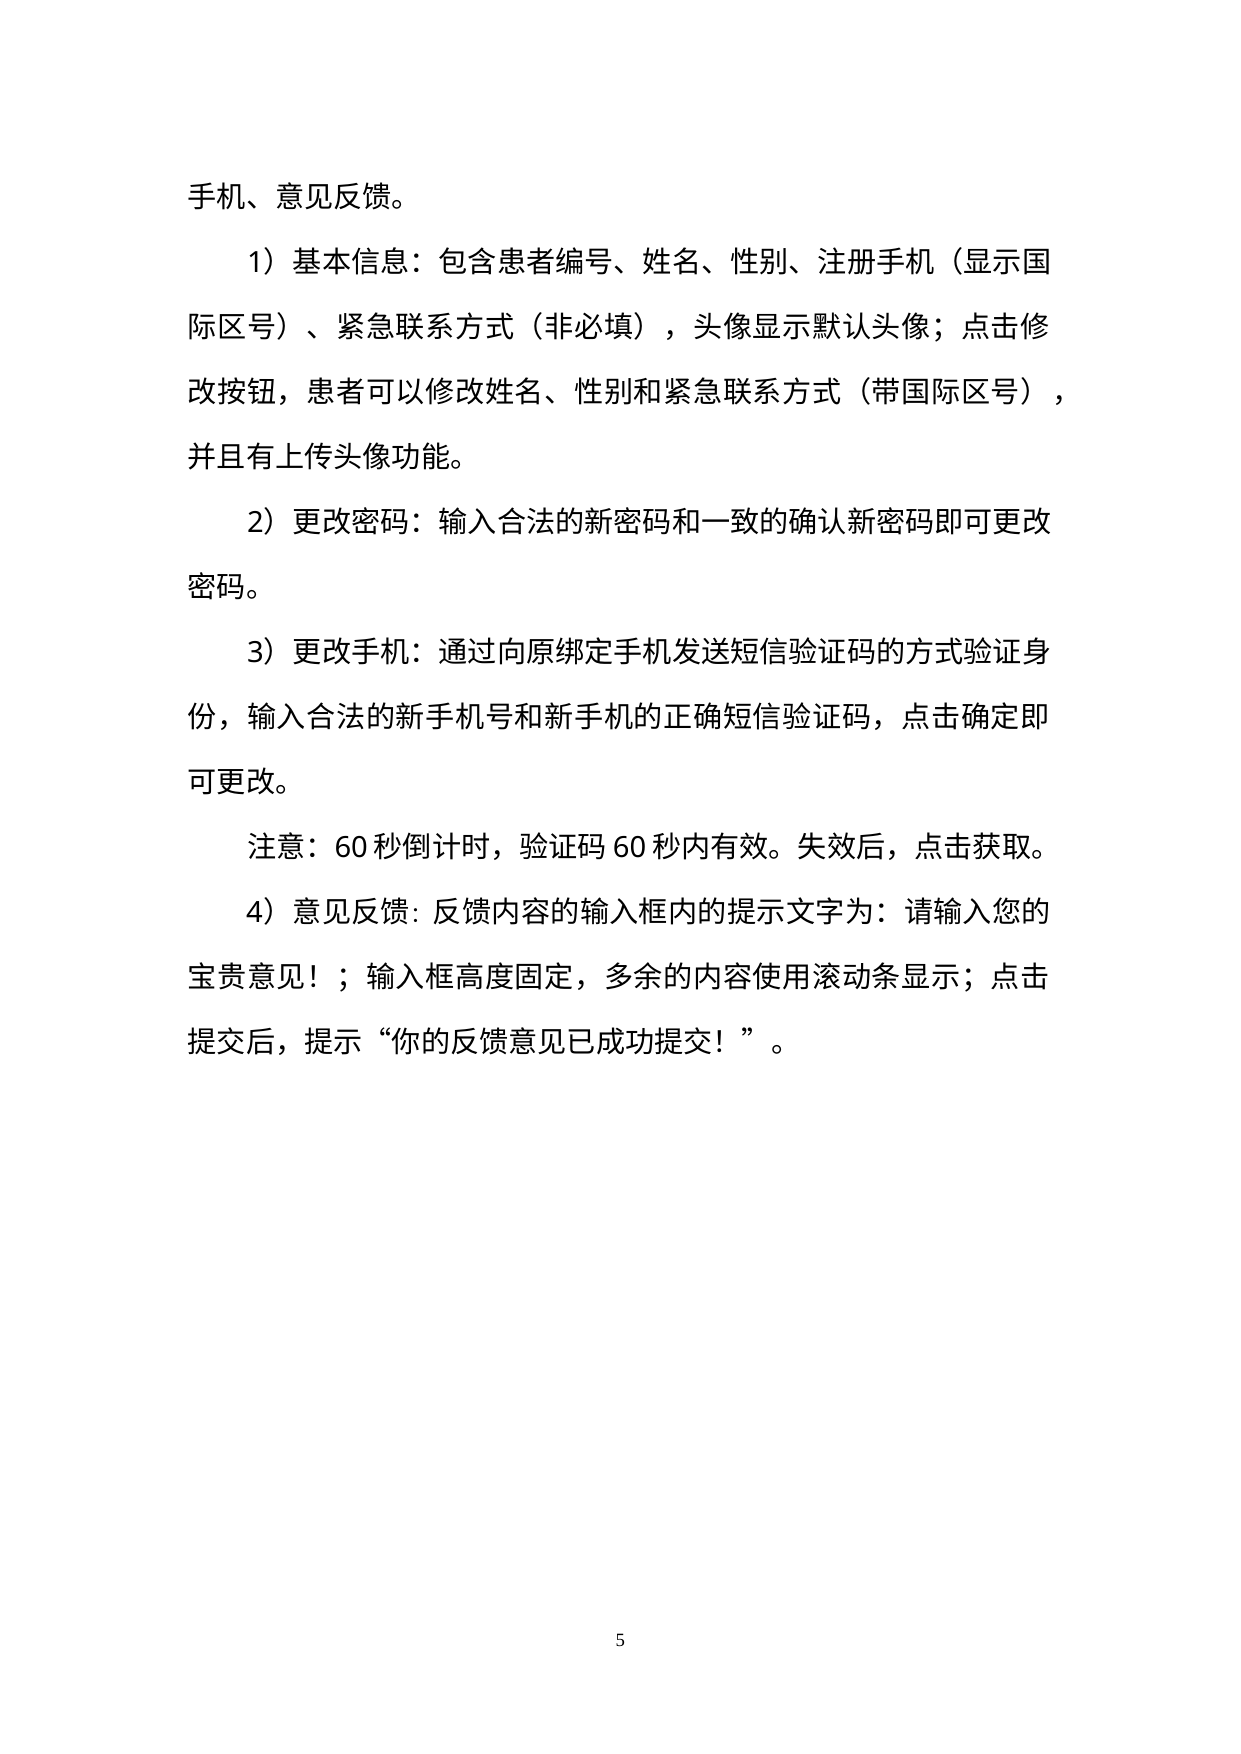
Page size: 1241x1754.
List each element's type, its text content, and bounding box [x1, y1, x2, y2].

text 4）意见反馈：反馈内容的输入框内的提示文字为：请输入您的宝贵意见！；输入框高度固定，多余的内容使用滚动条显示；点击提交后，提示“你的反馈意见已成功提交！”。 [187, 877, 1053, 1072]
text 注意：60秒倒计时，验证码60秒内有效。失效后，点击获取。 [187, 812, 1053, 877]
text 2）更改密码：输入合法的新密码和一致的确认新密码即可更改密码。 [187, 487, 1053, 617]
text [187, 162, 1053, 227]
text 3）更改手机：通过向原绑定手机发送短信验证码的方式验证身份，输入合法的新手机号和新手机的正确短信验证码，点击确定即可更改。 [187, 617, 1053, 812]
text 1）基本信息：包含患者编号、姓名、性别、注册手机（显示国际区号）、紧急联系方式（非必填），头像显示默认头像；点击修改按钮，患者可以修改姓名、性别和紧急联系方式（带国际区号），并且有上传头像功能。 [187, 227, 1053, 487]
